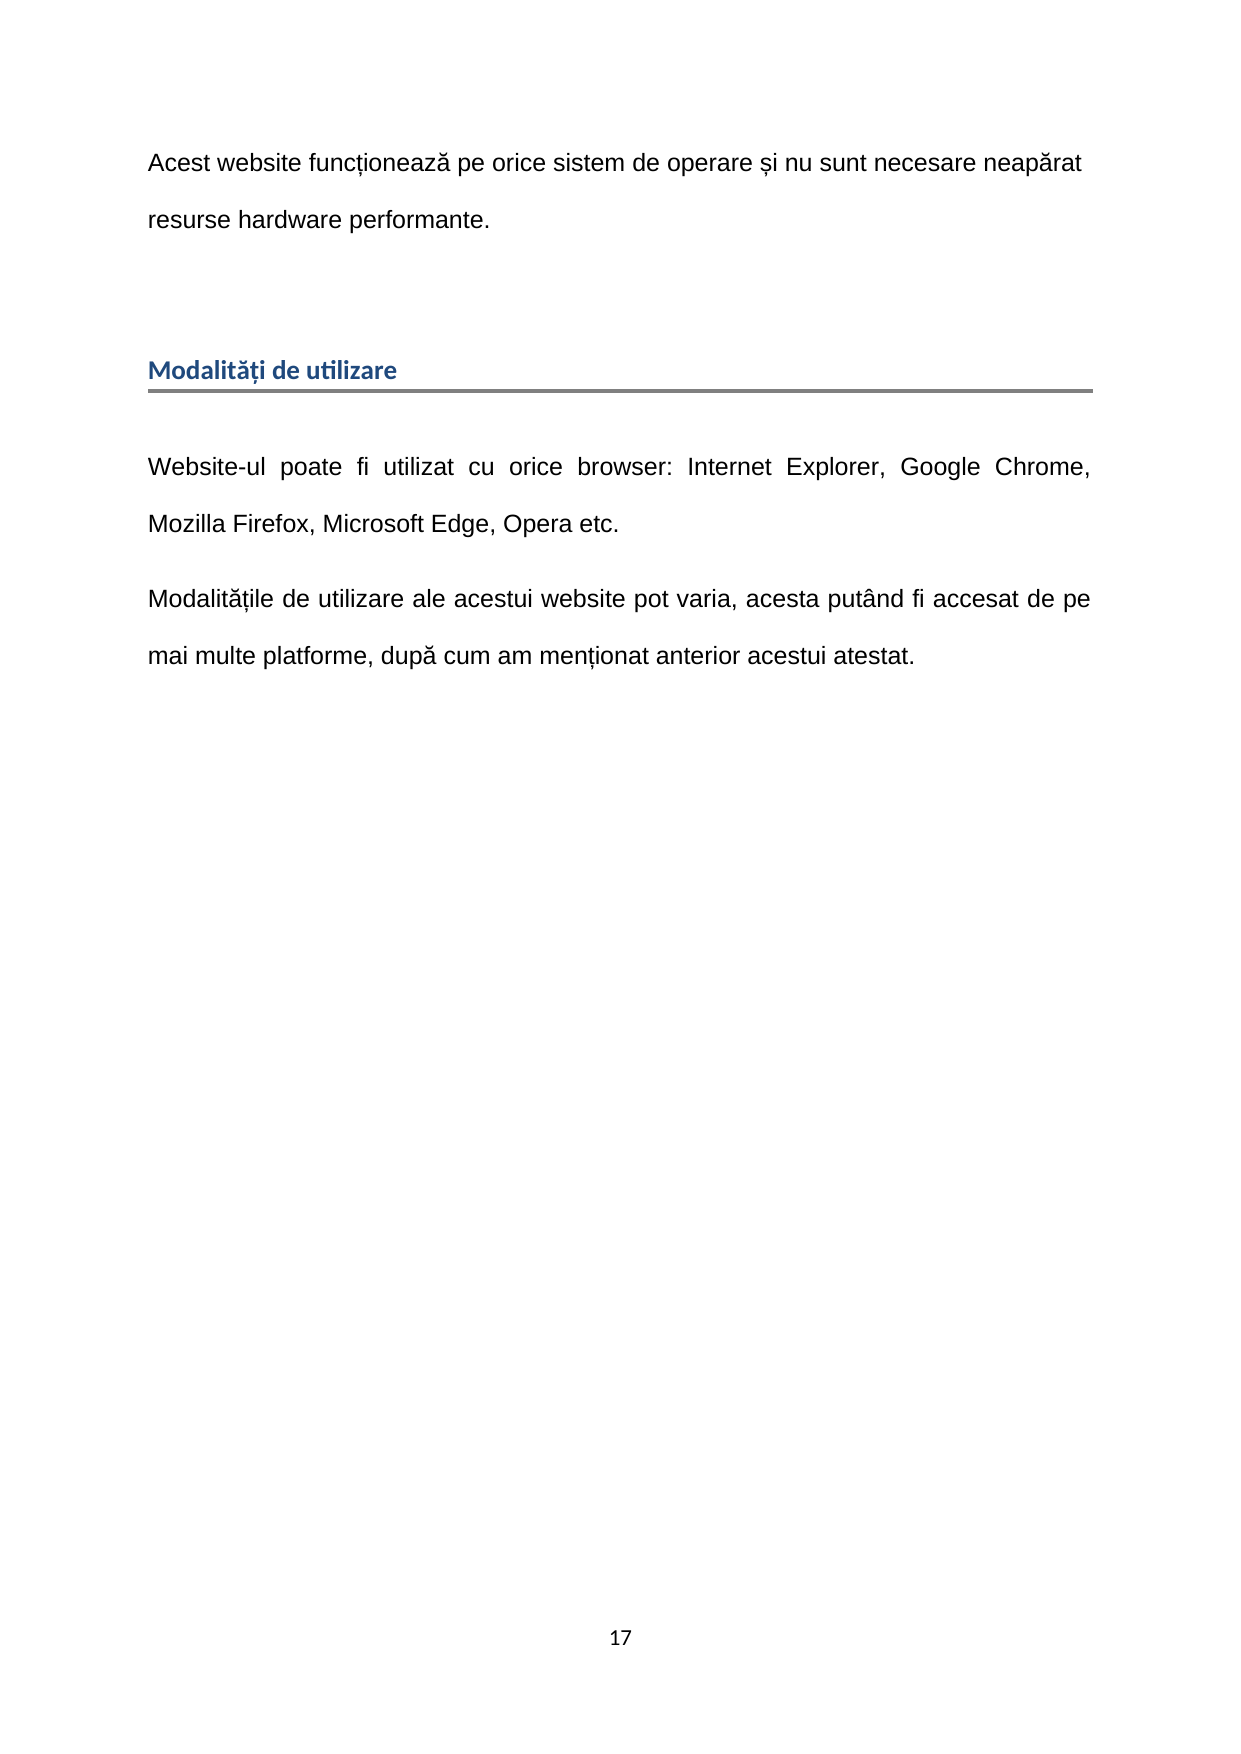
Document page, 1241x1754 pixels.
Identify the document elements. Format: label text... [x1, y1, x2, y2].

text Acest website funcționează pe orice sistem de operare și nu sunt necesare neapărat resurse hardware performante. [148, 148, 1093, 234]
subtitle Modalități de utilizare [148, 353, 1093, 389]
text Modalitățile de utilizare ale acestui website pot varia, acesta putând fi accesat de pe mai multe platforme, după cum am menționat anterior acestui atestat. [148, 584, 1093, 670]
text Website-ul poate fi utilizat cu orice browser: Internet Explorer, Google Chrome, Mozilla Firefox, Microsoft Edge, Opera etc. [148, 452, 1093, 538]
